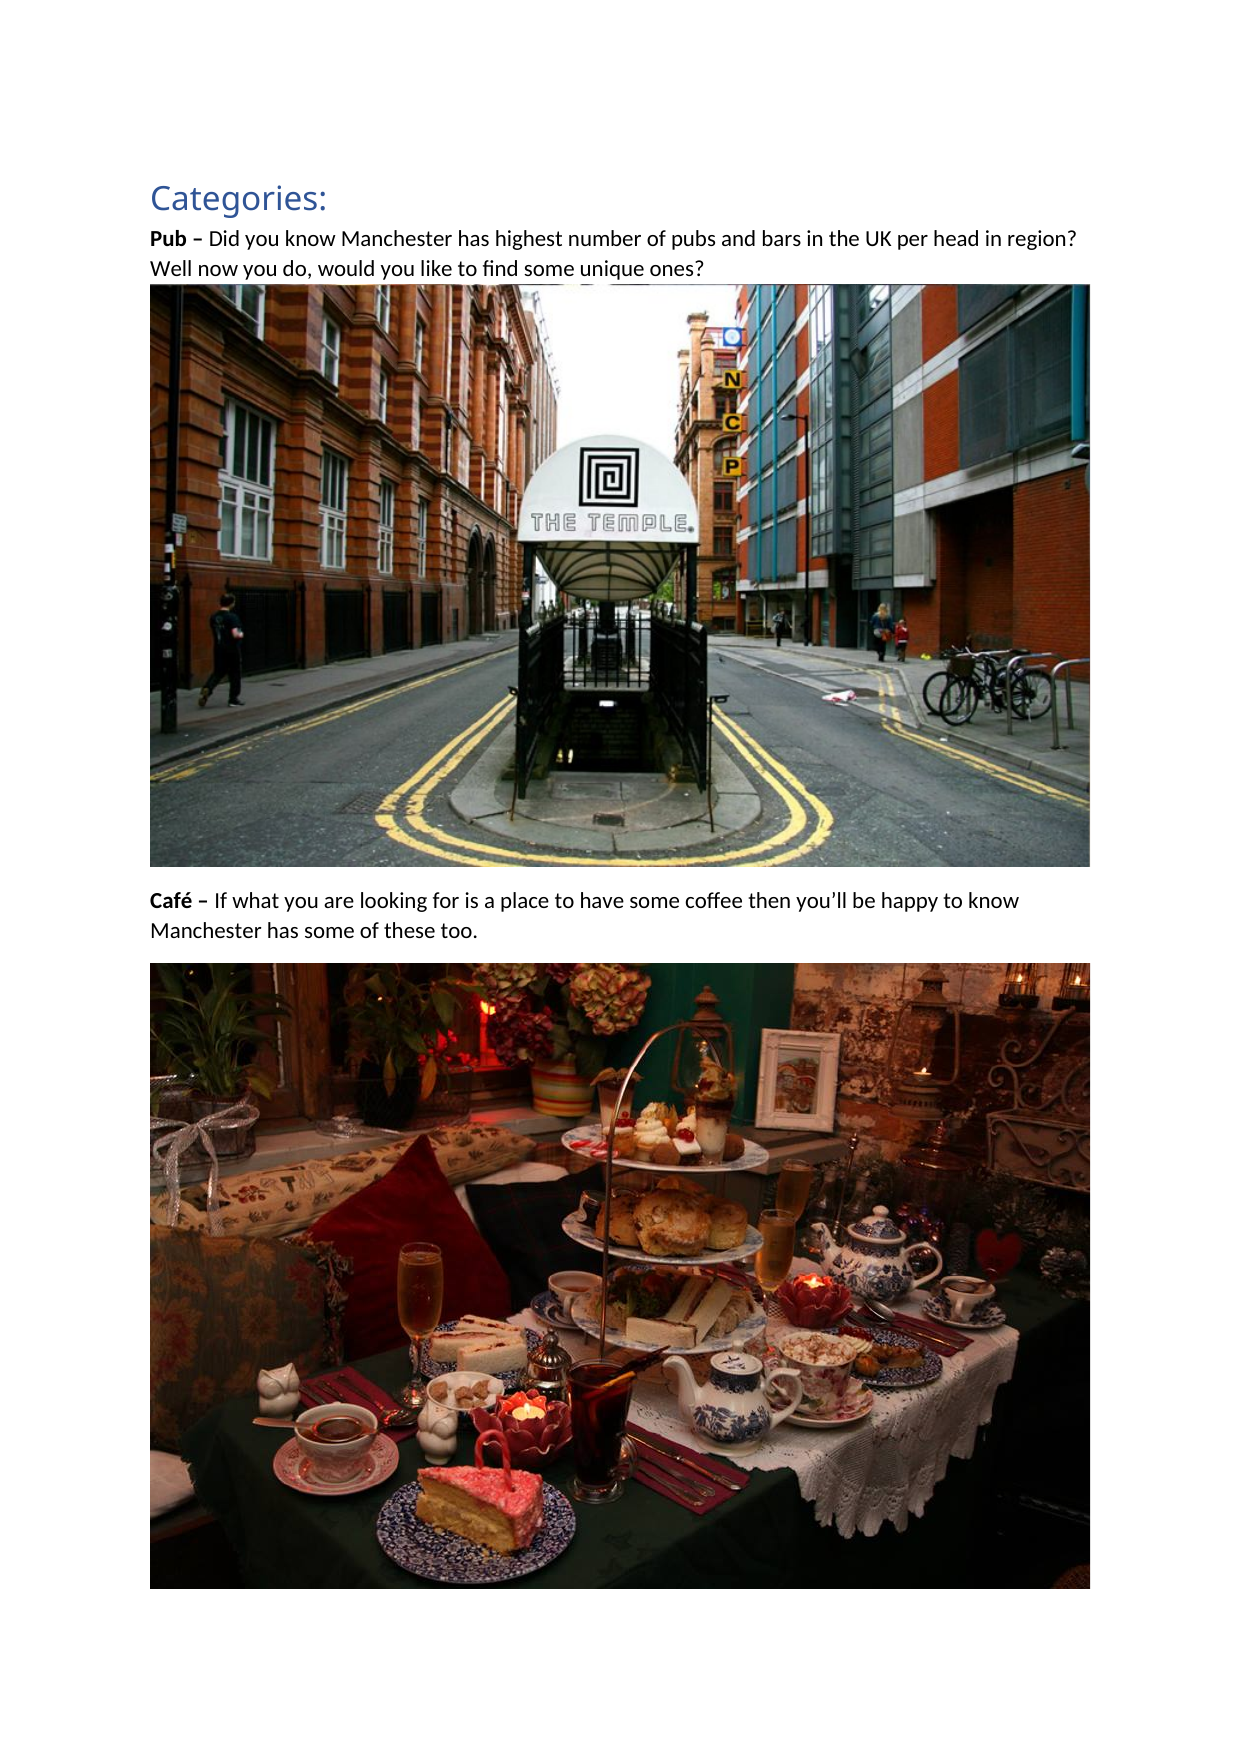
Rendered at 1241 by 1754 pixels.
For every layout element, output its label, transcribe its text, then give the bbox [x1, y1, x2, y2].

text Pub – Did you know Manchester has highest number of pubs and bars in the UK per head in region? Well now you do, would you like to find some unique ones? [150, 224, 1090, 284]
text Café – If what you are looking for is a place to have some coffee then you’ll be happy to know Manchester has some of these too. [150, 886, 1090, 944]
picture [150, 963, 1091, 1589]
picture [150, 284, 1091, 867]
subtitle Categories: [150, 175, 1090, 220]
